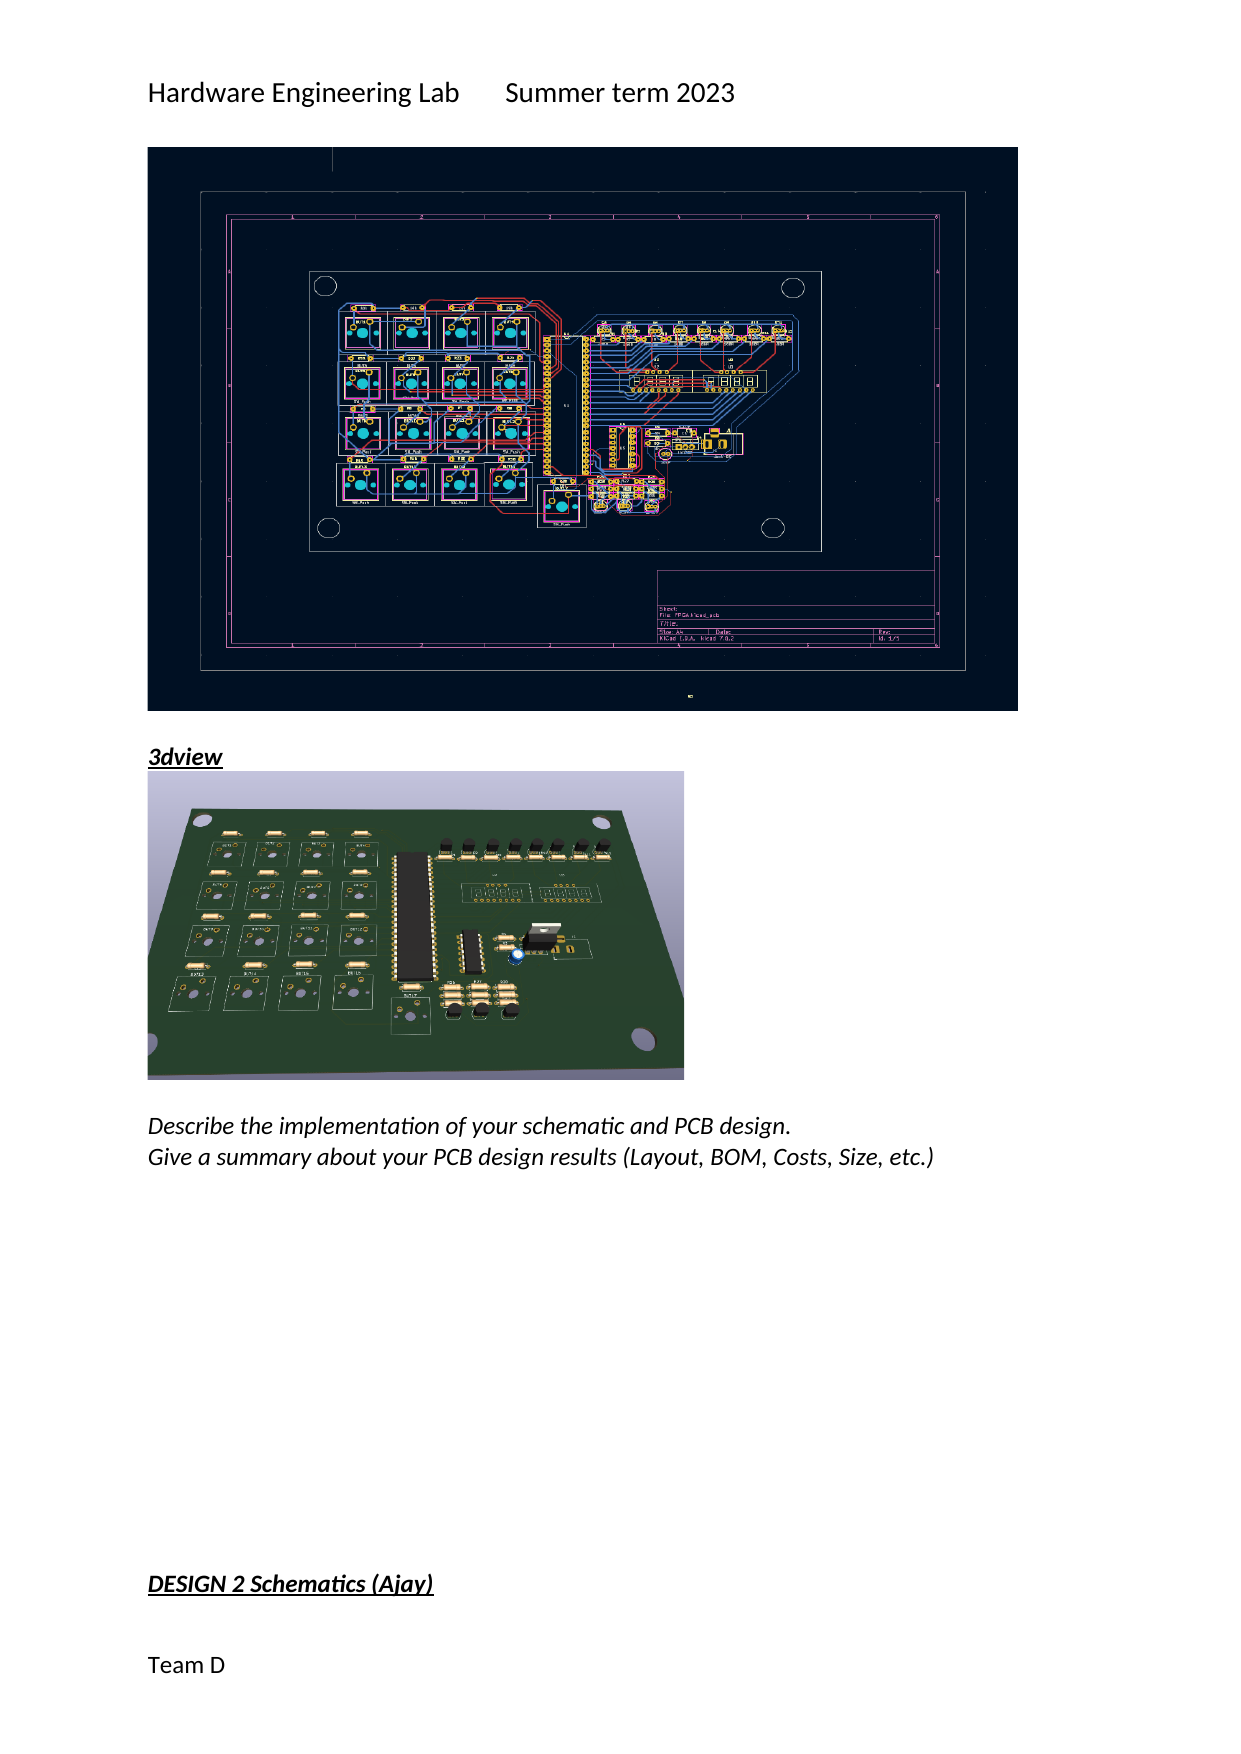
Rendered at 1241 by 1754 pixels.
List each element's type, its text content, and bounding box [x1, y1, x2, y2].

text DESIGN 2 Schematics (Ajay) [148, 1568, 1093, 1598]
text 3dview [148, 741, 1093, 772]
picture [147, 147, 1018, 711]
text Describe the implementation of your schematic and PCB design. [148, 1110, 1093, 1141]
text Give a summary about your PCB design results (Layout, BOM, Costs, Size, etc.) [148, 1141, 1093, 1171]
picture [147, 771, 685, 1080]
